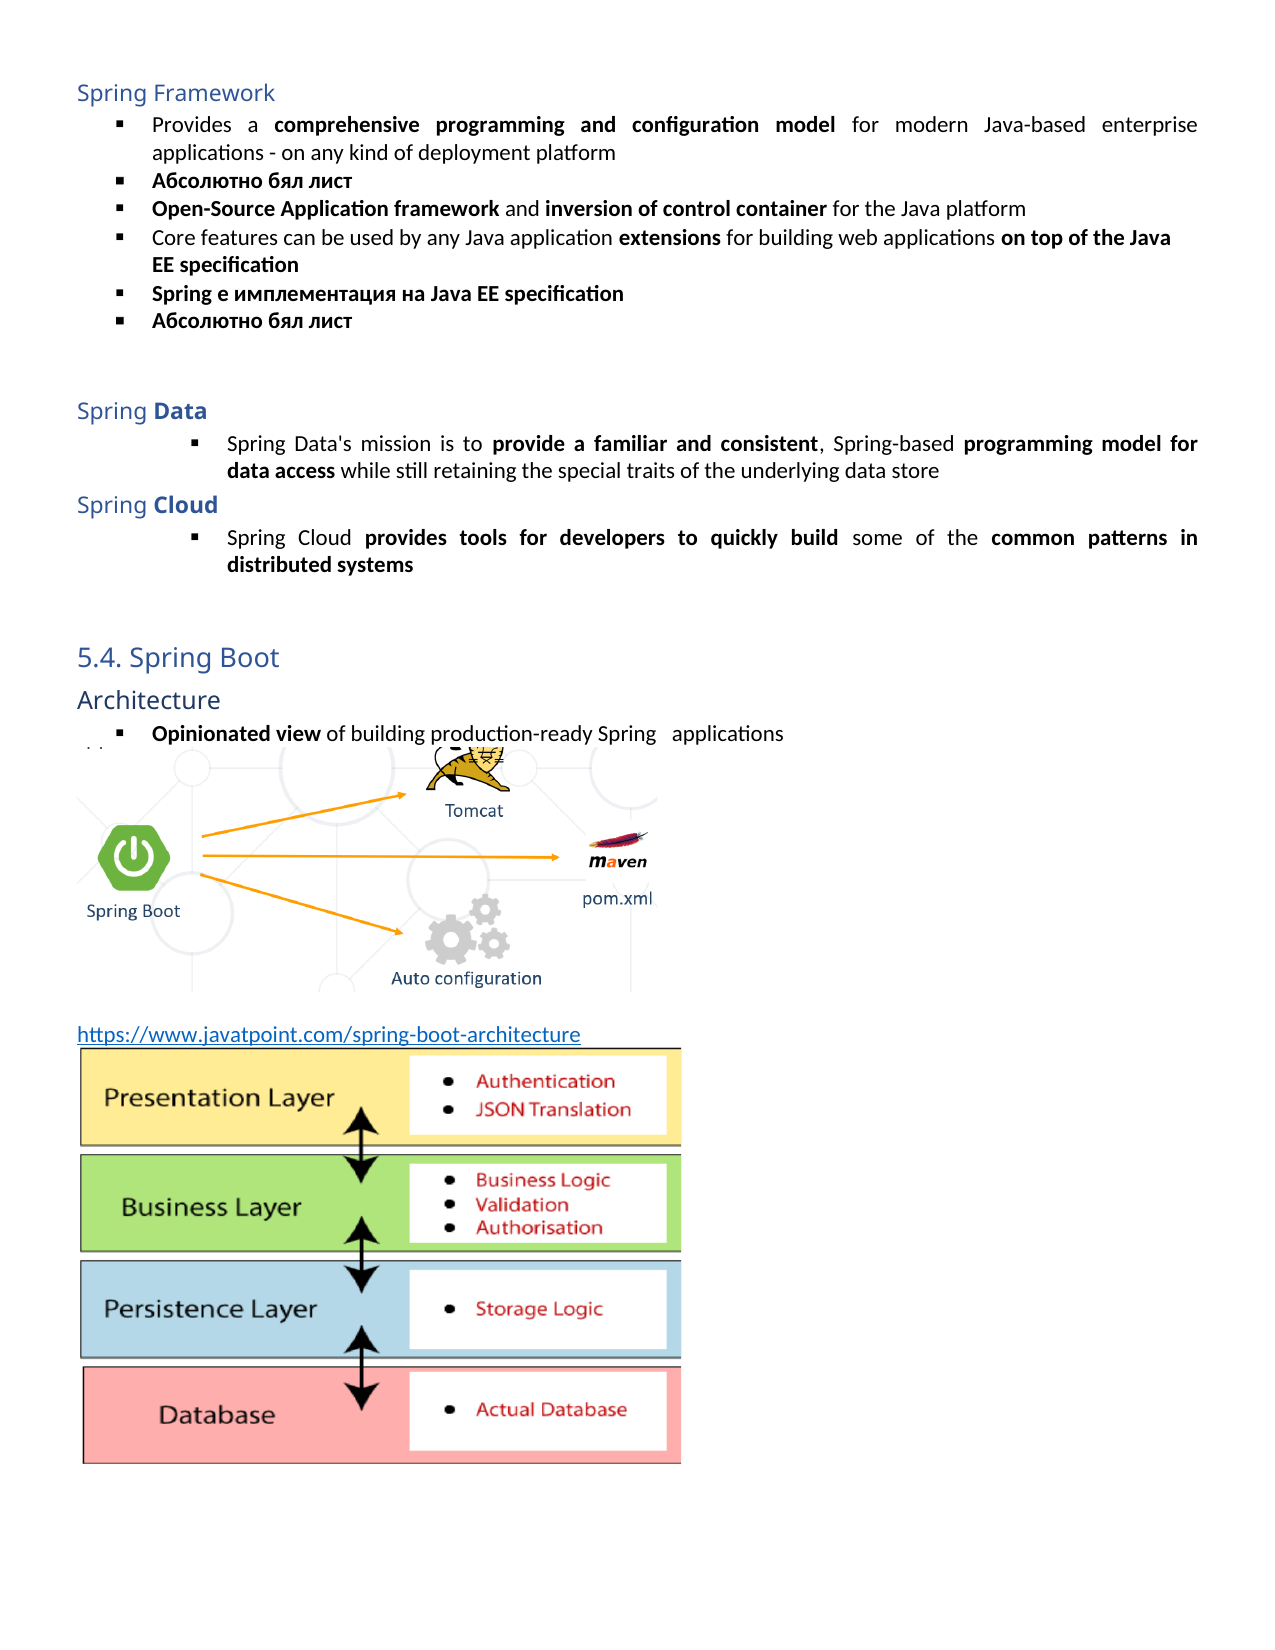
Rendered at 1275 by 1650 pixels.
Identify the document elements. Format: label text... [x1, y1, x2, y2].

subtitle Spring Cloud [77, 489, 1198, 520]
subtitle 5.4. Spring Boot [77, 639, 1198, 676]
list Open-Source Application framework and inversion of control container for the Java platform [114, 194, 1198, 223]
picture [76, 747, 658, 992]
subtitle Spring Data [77, 395, 1198, 426]
subtitle Architecture [77, 683, 1198, 717]
list Абсолютно бял лист [114, 307, 1198, 335]
picture [76, 1047, 682, 1464]
list Provides a comprehensive programming and configuration model for modern Java-based enterprise applications - on any kind of deployment platform [114, 111, 1198, 167]
list Spring Cloud provides tools for developers to quickly build some of the common patterns in distributed systems [189, 523, 1198, 579]
list Spring Data's mission is to provide a familiar and consistent, Spring-based programming model for data access while still retaining the special traits of the underlying data store [189, 429, 1198, 485]
subtitle Spring Framework [77, 77, 1198, 108]
text https://www.javatpoint.com/spring-boot-architecture [77, 1020, 1198, 1048]
list Абсолютно бял лист [114, 167, 1198, 194]
list Spring е имплементация на Java EE specification [114, 279, 1198, 307]
list Core features can be used by any Java application extensions for building web applications on top of the Java EE specification [114, 223, 1198, 279]
list Opinionated view of building production-ready Spring applications [114, 719, 1198, 748]
